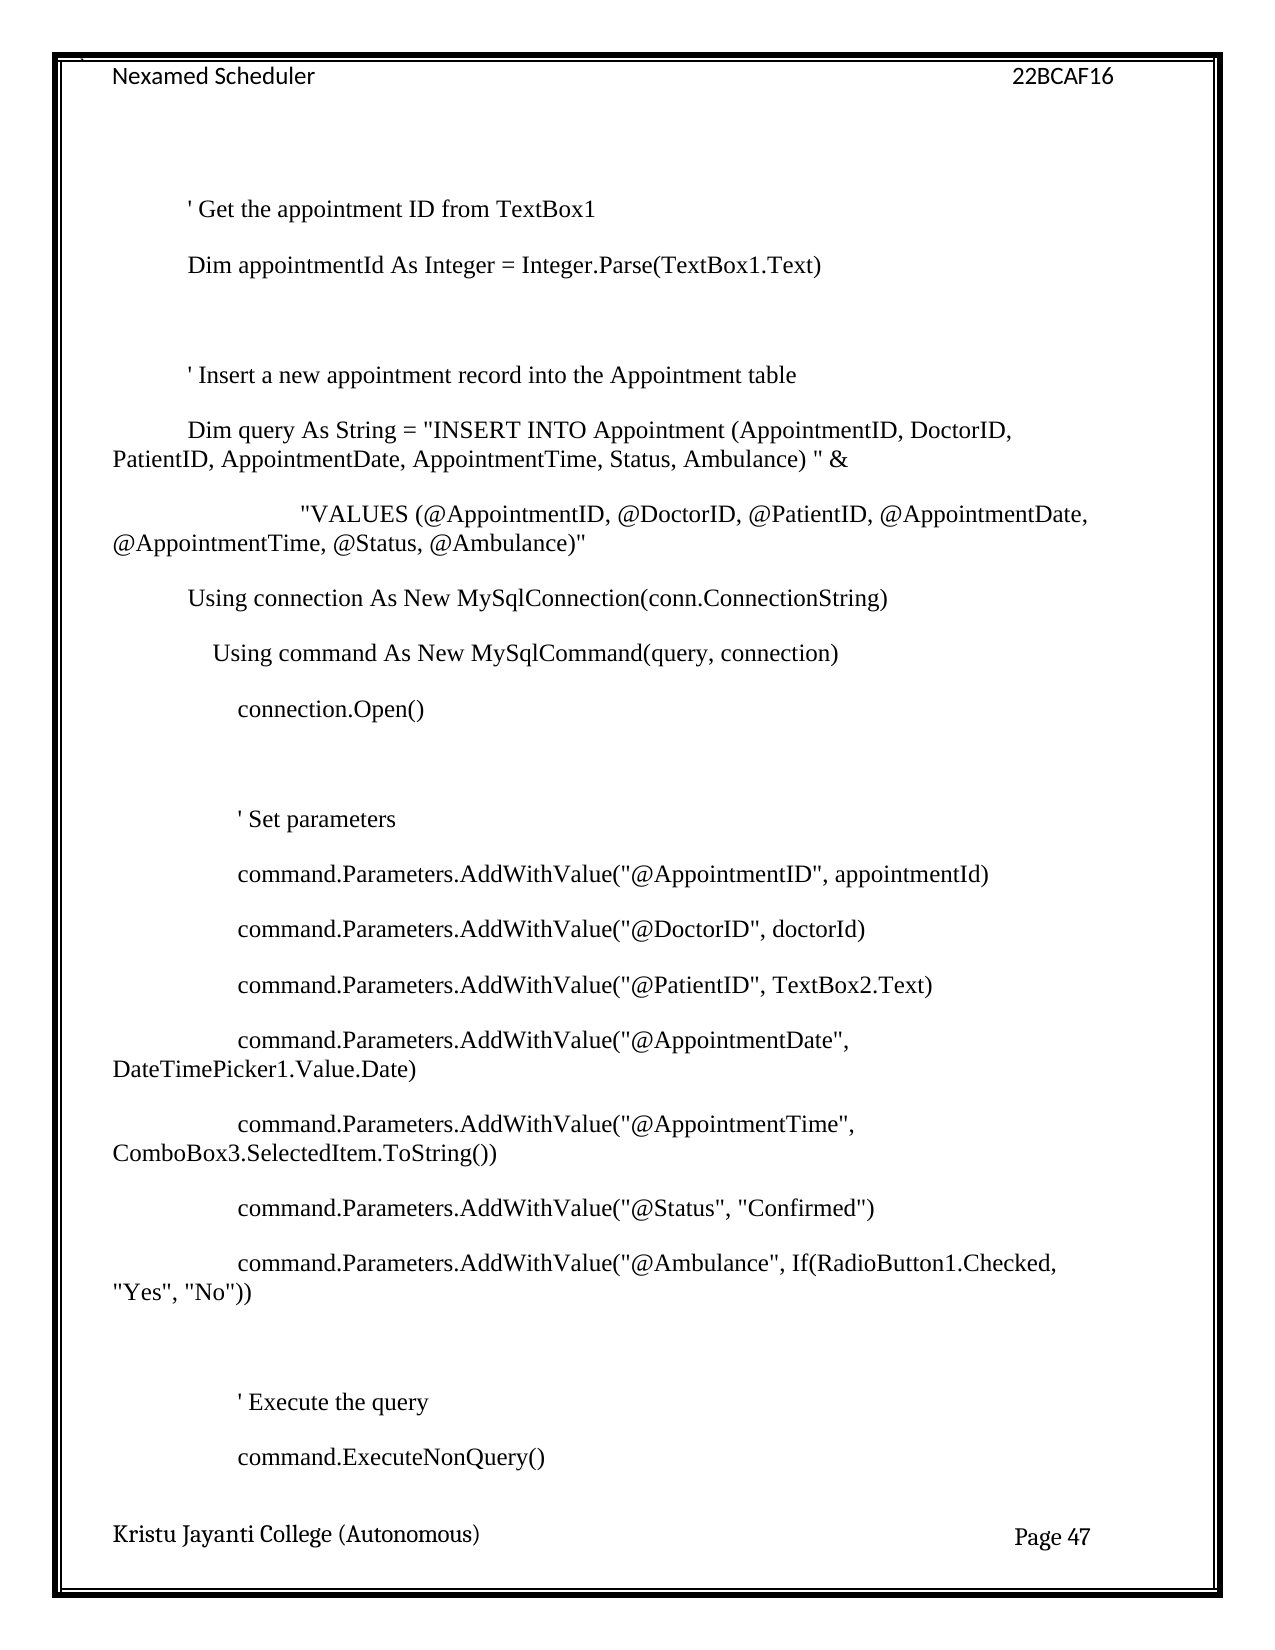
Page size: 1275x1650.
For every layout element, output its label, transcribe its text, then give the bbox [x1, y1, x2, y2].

text command.Parameters.AddWithValue("@AppointmentDate", DateTimePicker1.Value.Date) [112, 1025, 1110, 1082]
text Dim appointmentId As Integer = Integer.Parse(TextBox1.Text) [112, 250, 1110, 278]
text "VALUES (@AppointmentID, @DoctorID, @PatientID, @AppointmentDate, @AppointmentTime, @Status, @Ambulance)" [112, 499, 1110, 557]
text command.Parameters.AddWithValue("@Status", "Confirmed") [112, 1193, 1110, 1222]
text ' Set parameters [112, 804, 1110, 833]
text ' Insert a new appointment record into the Appointment table [112, 360, 1110, 389]
text command.Parameters.AddWithValue("@Ambulance", If(RadioButton1.Checked, "Yes", "No")) [112, 1248, 1110, 1306]
text Dim query As String = "INSERT INTO Appointment (AppointmentID, DoctorID, PatientID, AppointmentDate, AppointmentTime, Status, Ambulance) " & [112, 415, 1110, 473]
text ' Get the appointment ID from TextBox1 [112, 194, 1110, 223]
text command.Parameters.AddWithValue("@DoctorID", doctorId) [112, 914, 1110, 943]
text Using command As New MySqlCommand(query, connection) [112, 638, 1110, 667]
text command.Parameters.AddWithValue("@PatientID", TextBox2.Text) [112, 970, 1110, 998]
text Using connection As New MySqlConnection(conn.ConnectionString) [112, 583, 1110, 612]
text connection.Open() [112, 694, 1110, 722]
text command.ExecuteNonQuery() [112, 1442, 1110, 1471]
text ' Execute the query [112, 1387, 1110, 1416]
text command.Parameters.AddWithValue("@AppointmentID", appointmentId) [112, 859, 1110, 888]
text command.Parameters.AddWithValue("@AppointmentTime", ComboBox3.SelectedItem.ToString()) [112, 1109, 1110, 1166]
